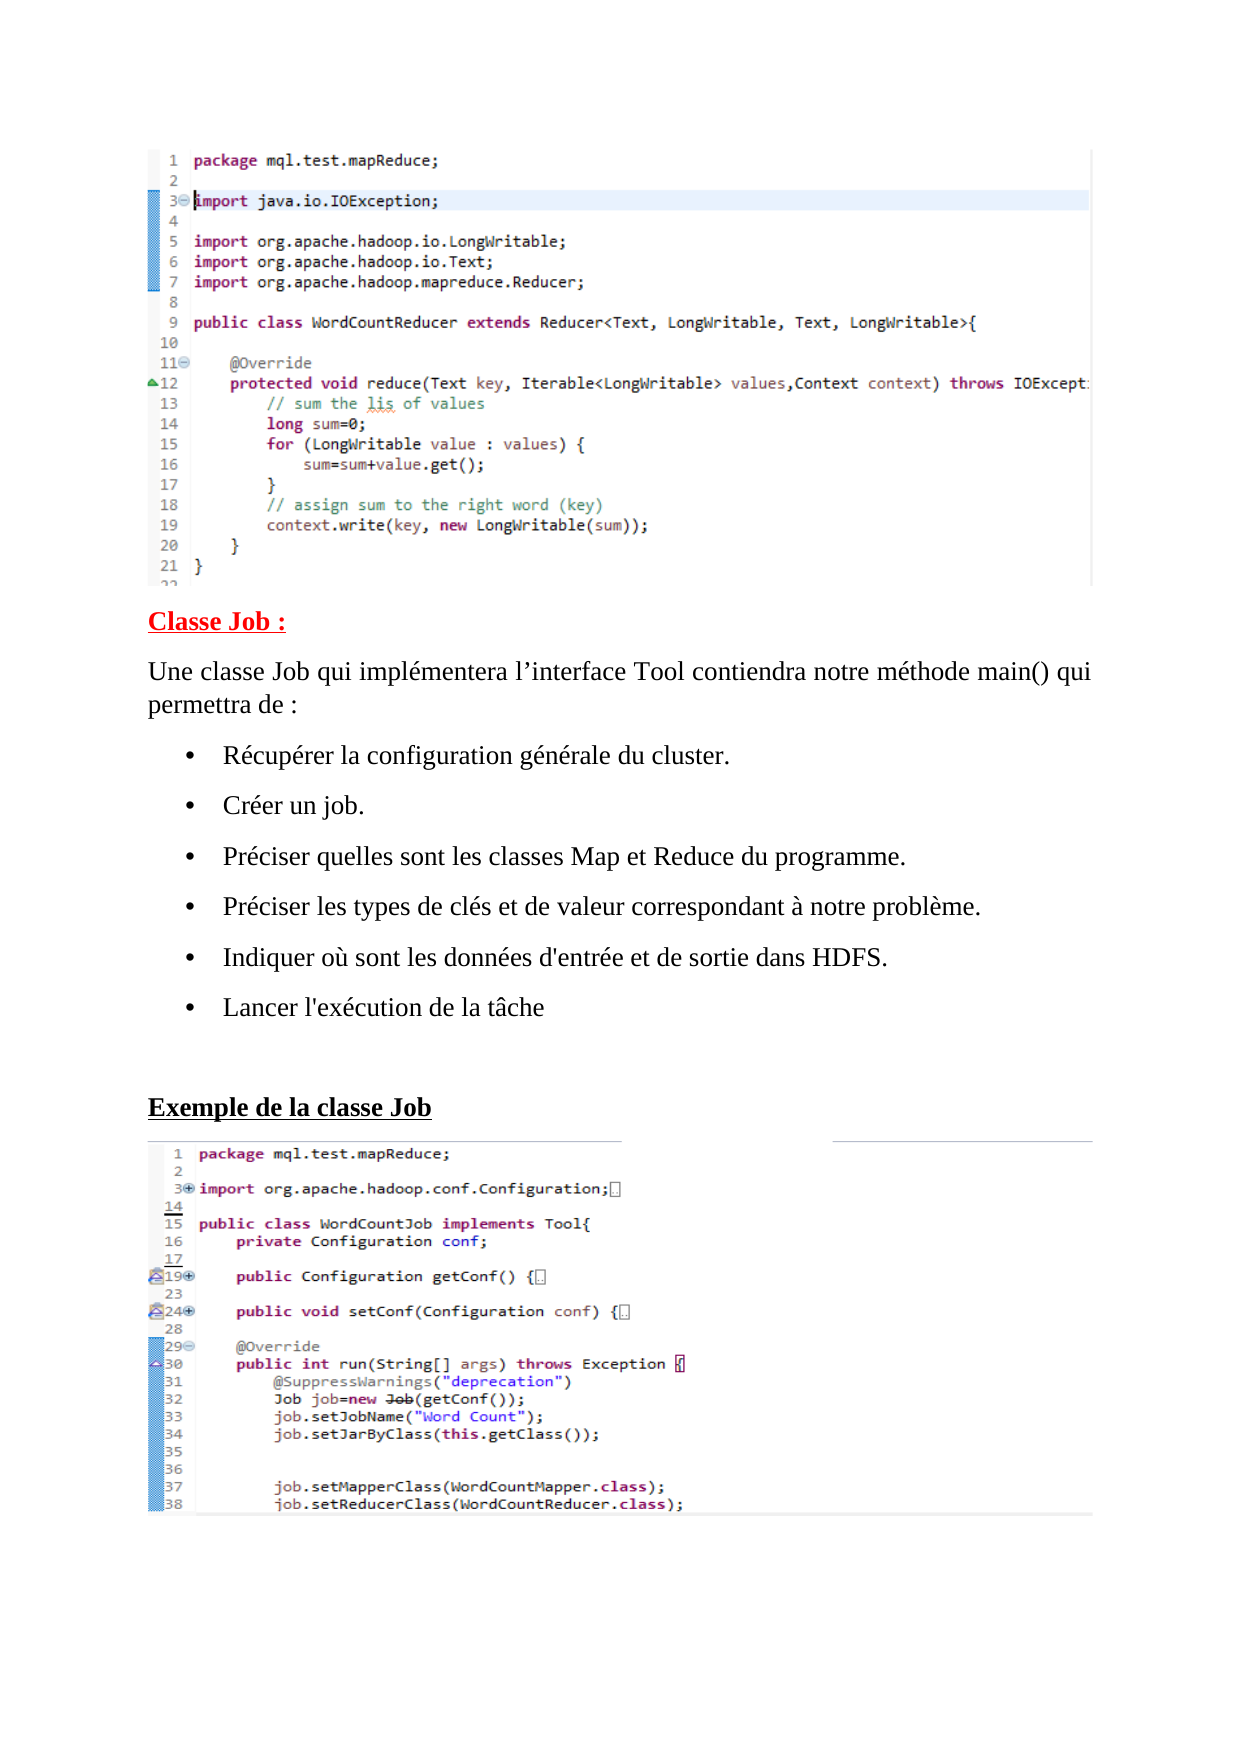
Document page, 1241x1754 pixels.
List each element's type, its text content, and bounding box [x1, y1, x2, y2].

list Indiquer où sont les données d'entrée et de sortie dans HDFS. [185, 941, 1093, 972]
text Une classe Job qui implémentera l’interface Tool contiendra notre méthode main() qui permettra de : [148, 655, 1093, 720]
picture [147, 147, 1093, 586]
list Lancer l'exécution de la tâche [185, 991, 1093, 1022]
text Classe Job : [148, 605, 1093, 636]
text Exemple de la classe Job [148, 1092, 1093, 1123]
list Récupérer la configuration générale du cluster. [185, 739, 1093, 770]
list Préciser les types de clés et de valeur correspondant à notre problème. [185, 890, 1093, 921]
list Préciser quelles sont les classes Map et Reduce du programme. [185, 840, 1093, 871]
picture [147, 1141, 1093, 1516]
list Créer un job. [185, 789, 1093, 821]
